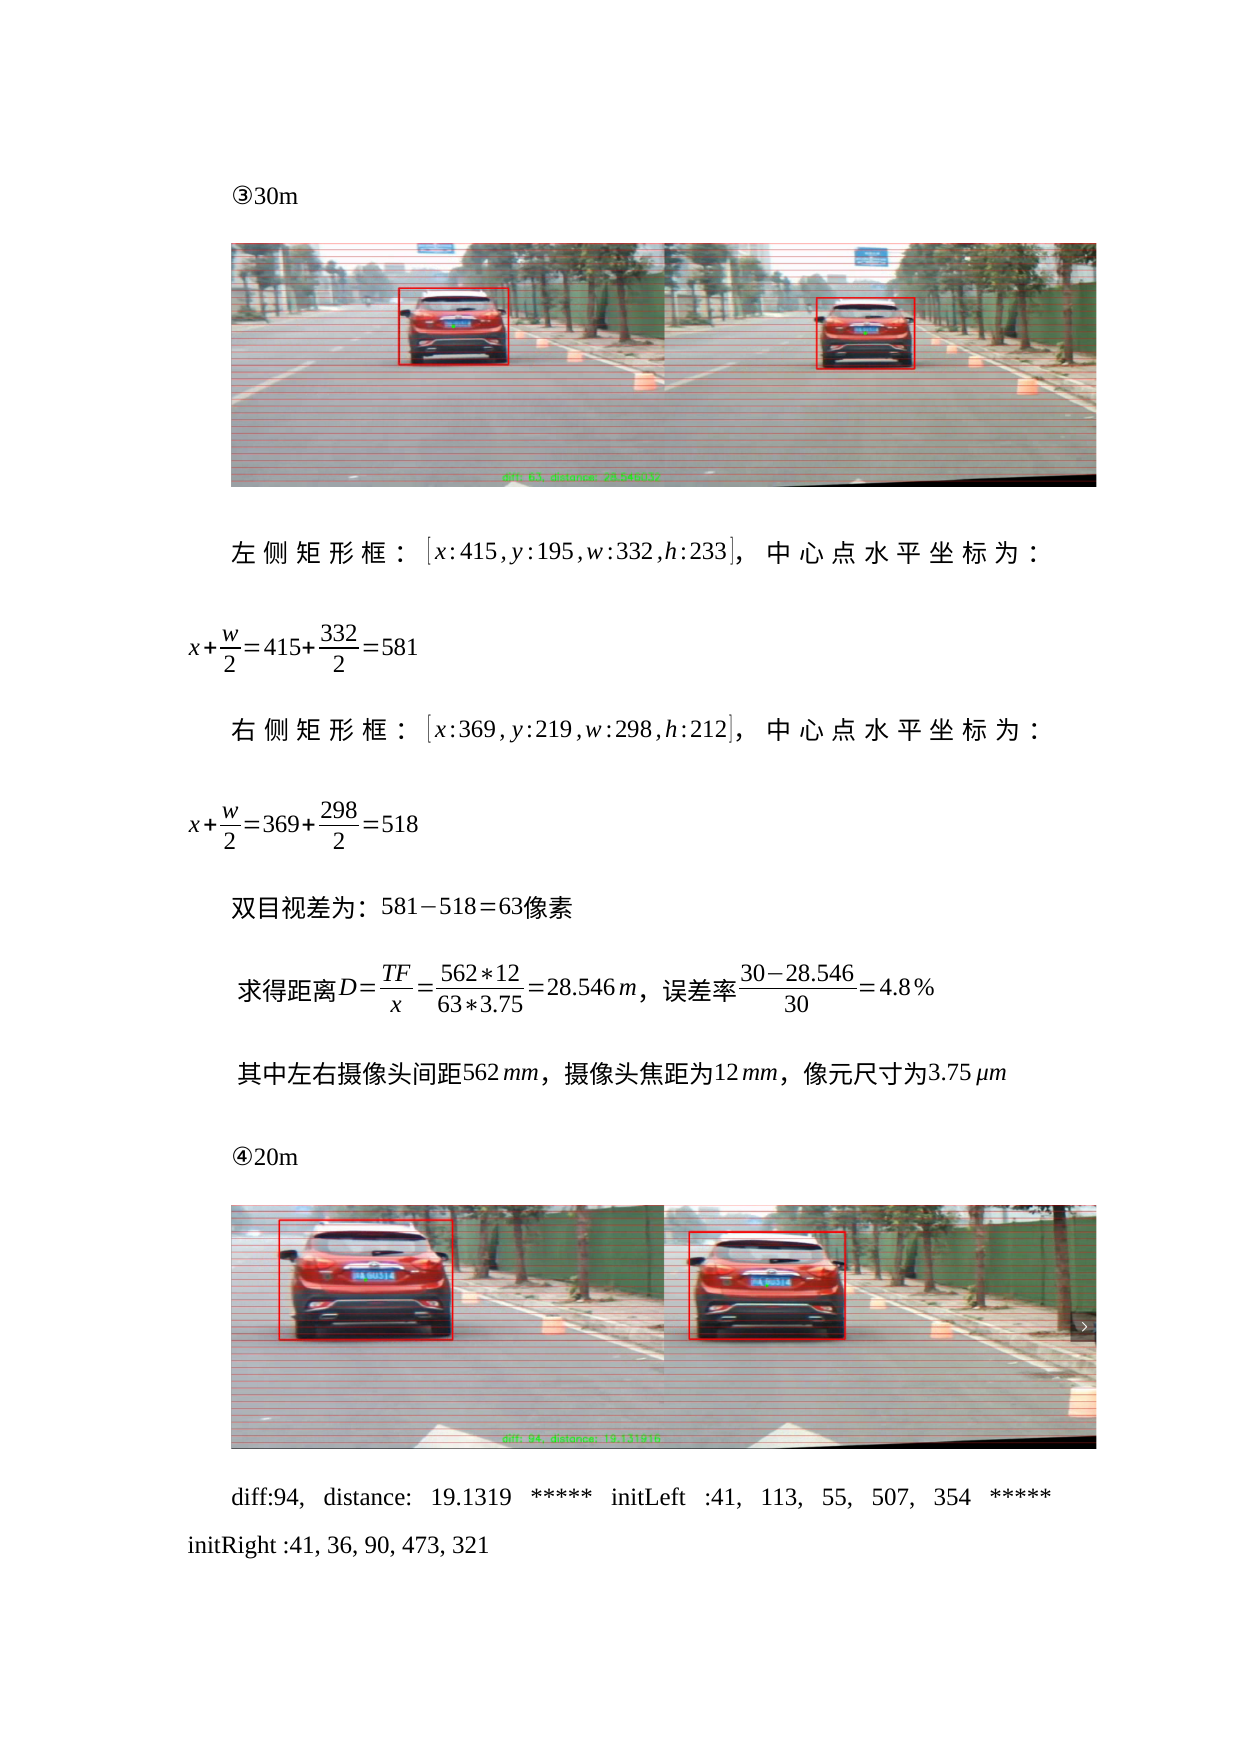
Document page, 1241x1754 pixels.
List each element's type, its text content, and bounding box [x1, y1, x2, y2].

text 右侧矩形框：，中心点水平坐标为： [187, 696, 1053, 859]
text 求得距离，误差率 [187, 957, 1053, 1022]
text 其中左右摄像头间距，摄像头焦距为，像元尺寸为 [187, 1040, 1053, 1105]
text 左侧矩形框：，中心点水平坐标为： [187, 519, 1053, 681]
text ③30m [187, 162, 1053, 227]
picture [231, 1205, 1097, 1449]
text 双目视差为：像素 [187, 874, 1053, 939]
picture [231, 243, 1097, 487]
text ④20m [187, 1123, 1053, 1188]
text diff:94, distance: 19.1319 ***** initLeft :41, 113, 55, 507, 354 ***** initRight :41, 36, 90, 473, 321 [187, 1480, 1053, 1561]
